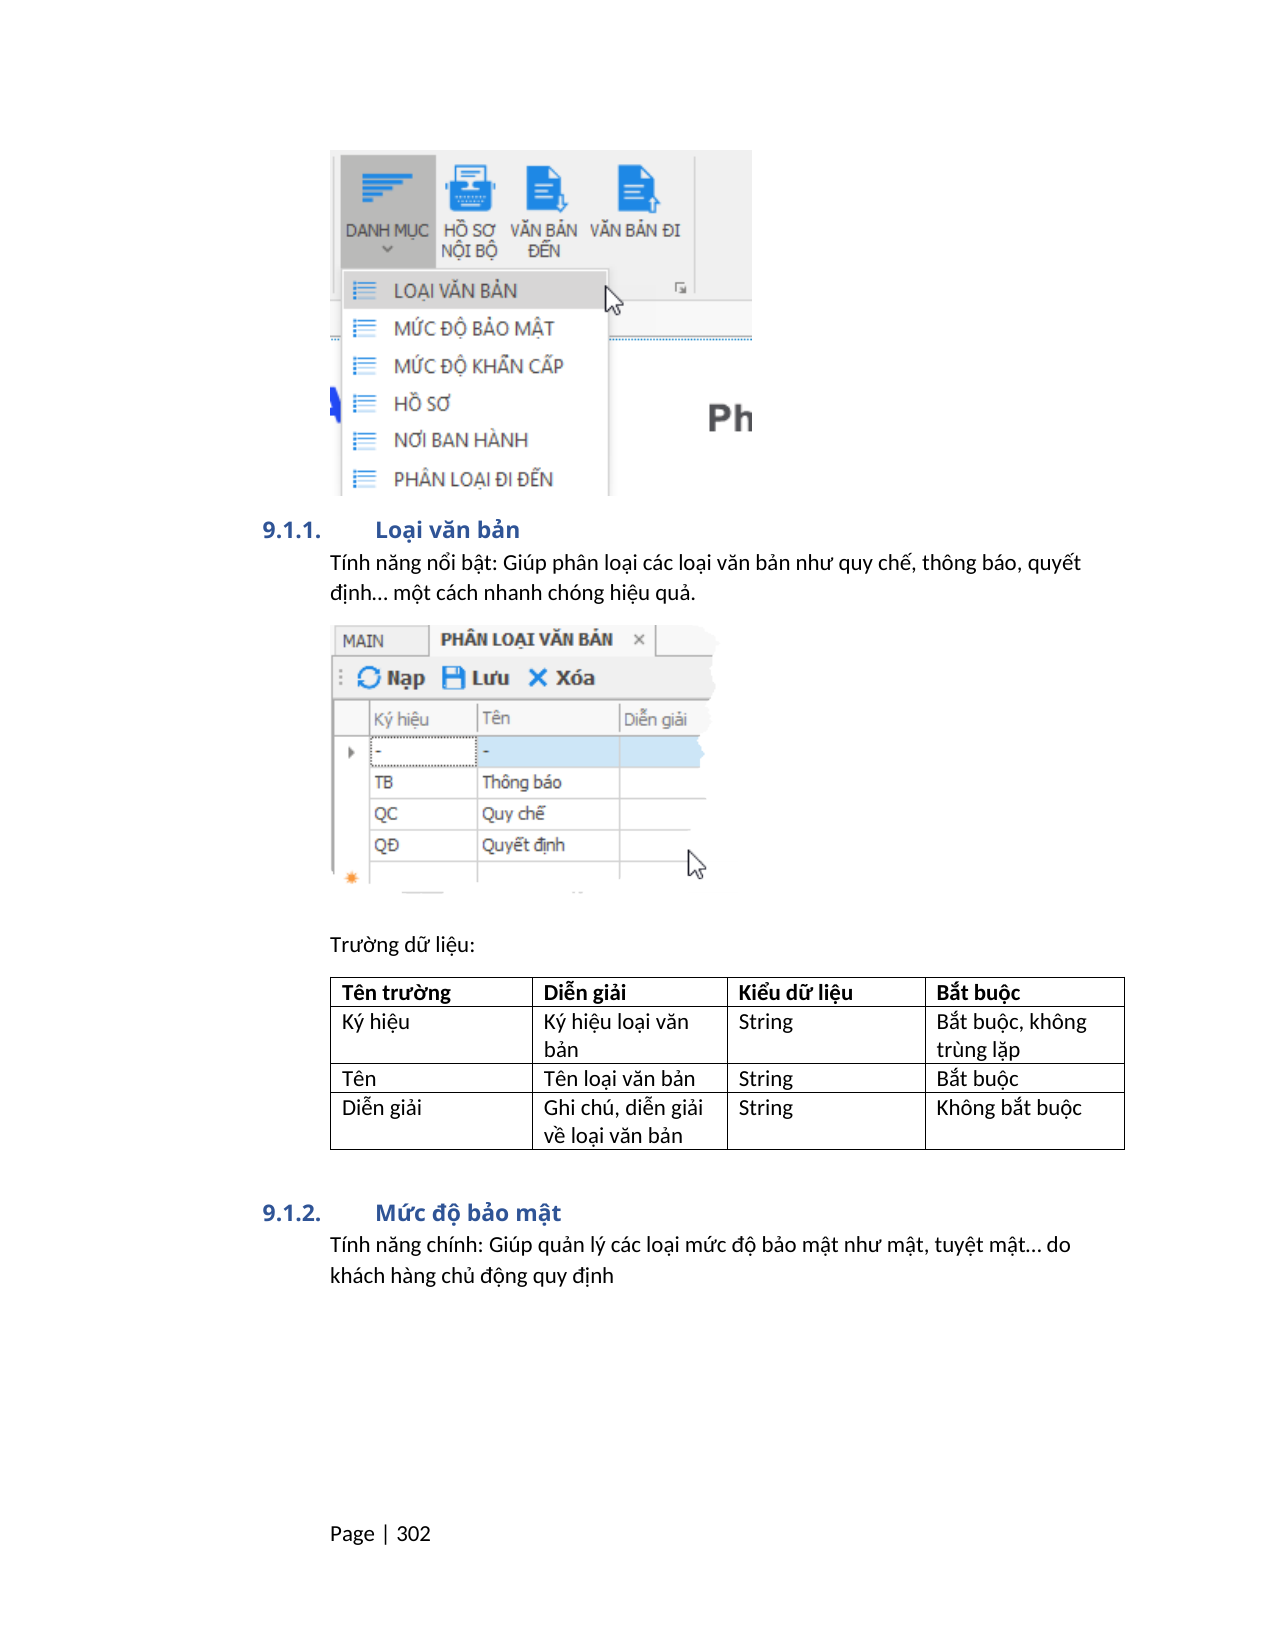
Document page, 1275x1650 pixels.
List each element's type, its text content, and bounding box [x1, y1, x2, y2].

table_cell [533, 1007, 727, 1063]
text Tính năng chính: Giúp quản lý các loại mức độ bảo mật như mật, tuyệt mật… do khách hàng chủ động quy định [330, 1231, 1125, 1289]
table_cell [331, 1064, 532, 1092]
text Tính năng nổi bật: Giúp phân loại các loại văn bản như quy chế, thông báo, quyết định… một cách nhanh chóng hiệu quả. [330, 548, 1125, 606]
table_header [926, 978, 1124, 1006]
picture [330, 150, 752, 496]
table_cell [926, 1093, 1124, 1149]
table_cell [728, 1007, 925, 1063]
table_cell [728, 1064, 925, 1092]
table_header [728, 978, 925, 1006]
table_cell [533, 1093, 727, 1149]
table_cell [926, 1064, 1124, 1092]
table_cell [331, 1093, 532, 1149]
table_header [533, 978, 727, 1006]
picture [330, 625, 738, 911]
text Trường dữ liệu: [330, 930, 1125, 958]
subtitle Mức độ bảo mật [262, 1197, 1125, 1228]
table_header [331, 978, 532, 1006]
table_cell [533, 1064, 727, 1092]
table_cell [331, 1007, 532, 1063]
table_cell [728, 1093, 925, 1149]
subtitle Loại văn bản [262, 514, 1125, 545]
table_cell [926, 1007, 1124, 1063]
